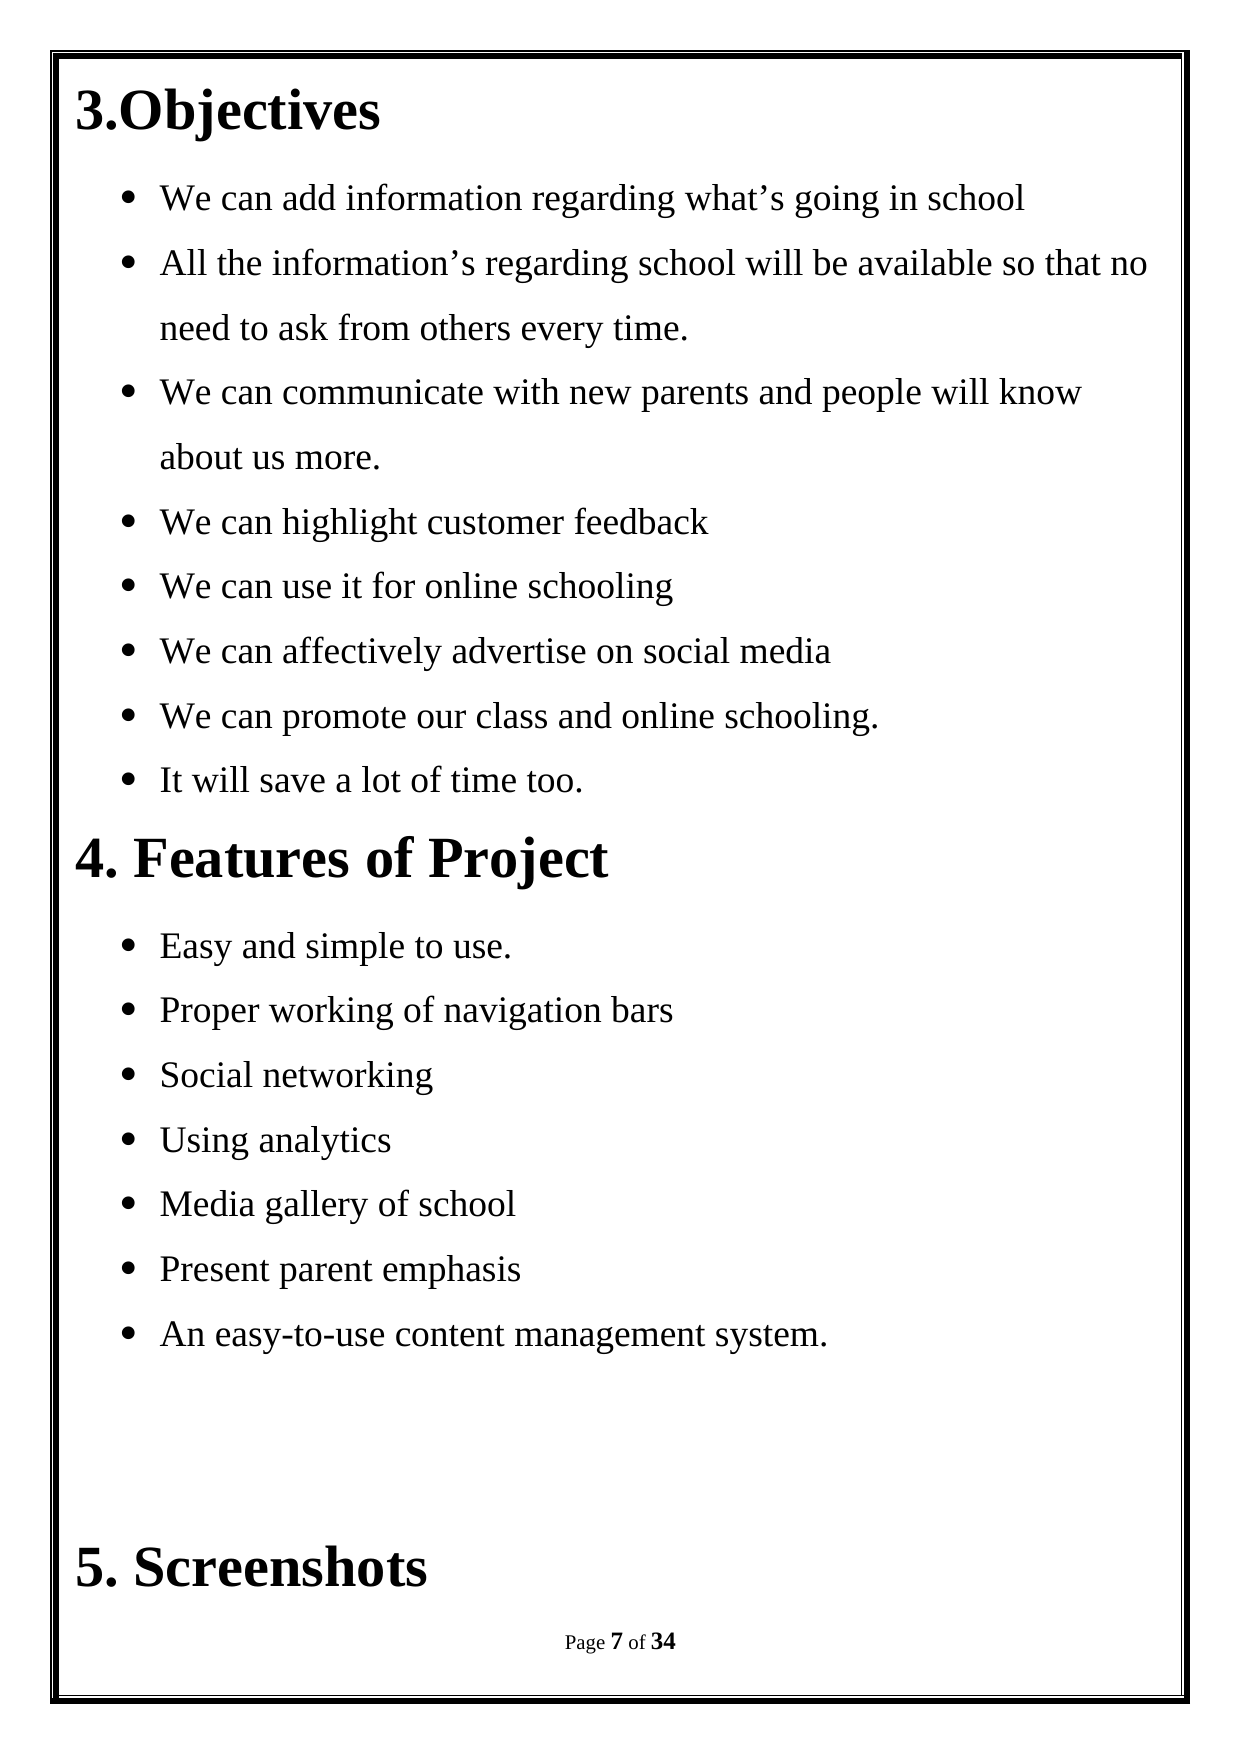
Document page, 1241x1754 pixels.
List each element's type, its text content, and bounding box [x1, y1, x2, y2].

list Present parent emphasis [122, 1247, 1165, 1290]
list We can highlight customer feedback [122, 499, 1165, 542]
list All the information’s regarding school will be available so that no need to ask from others every time. [122, 240, 1165, 348]
list It will save a lot of time too. [122, 758, 1165, 801]
text 5. Screenshots [75, 1532, 1165, 1599]
list We can communicate with new parents and people will know about us more. [122, 370, 1165, 477]
list We can promote our class and online schooling. [122, 693, 1165, 736]
list Media gallery of school [122, 1182, 1165, 1225]
list An easy-to-use content management system. [122, 1311, 1165, 1354]
list Using analytics [122, 1117, 1165, 1160]
list Proper working of navigation bars [122, 988, 1165, 1031]
list Social networking [122, 1052, 1165, 1096]
list Easy and simple to use. [122, 923, 1165, 966]
text 3.Objectives [75, 75, 1165, 142]
text 4. Features of Project [75, 822, 1165, 889]
list We can add information regarding what’s going in school [122, 176, 1165, 219]
list We can use it for online schooling [122, 564, 1165, 607]
list We can affectively advertise on social media [122, 628, 1165, 672]
